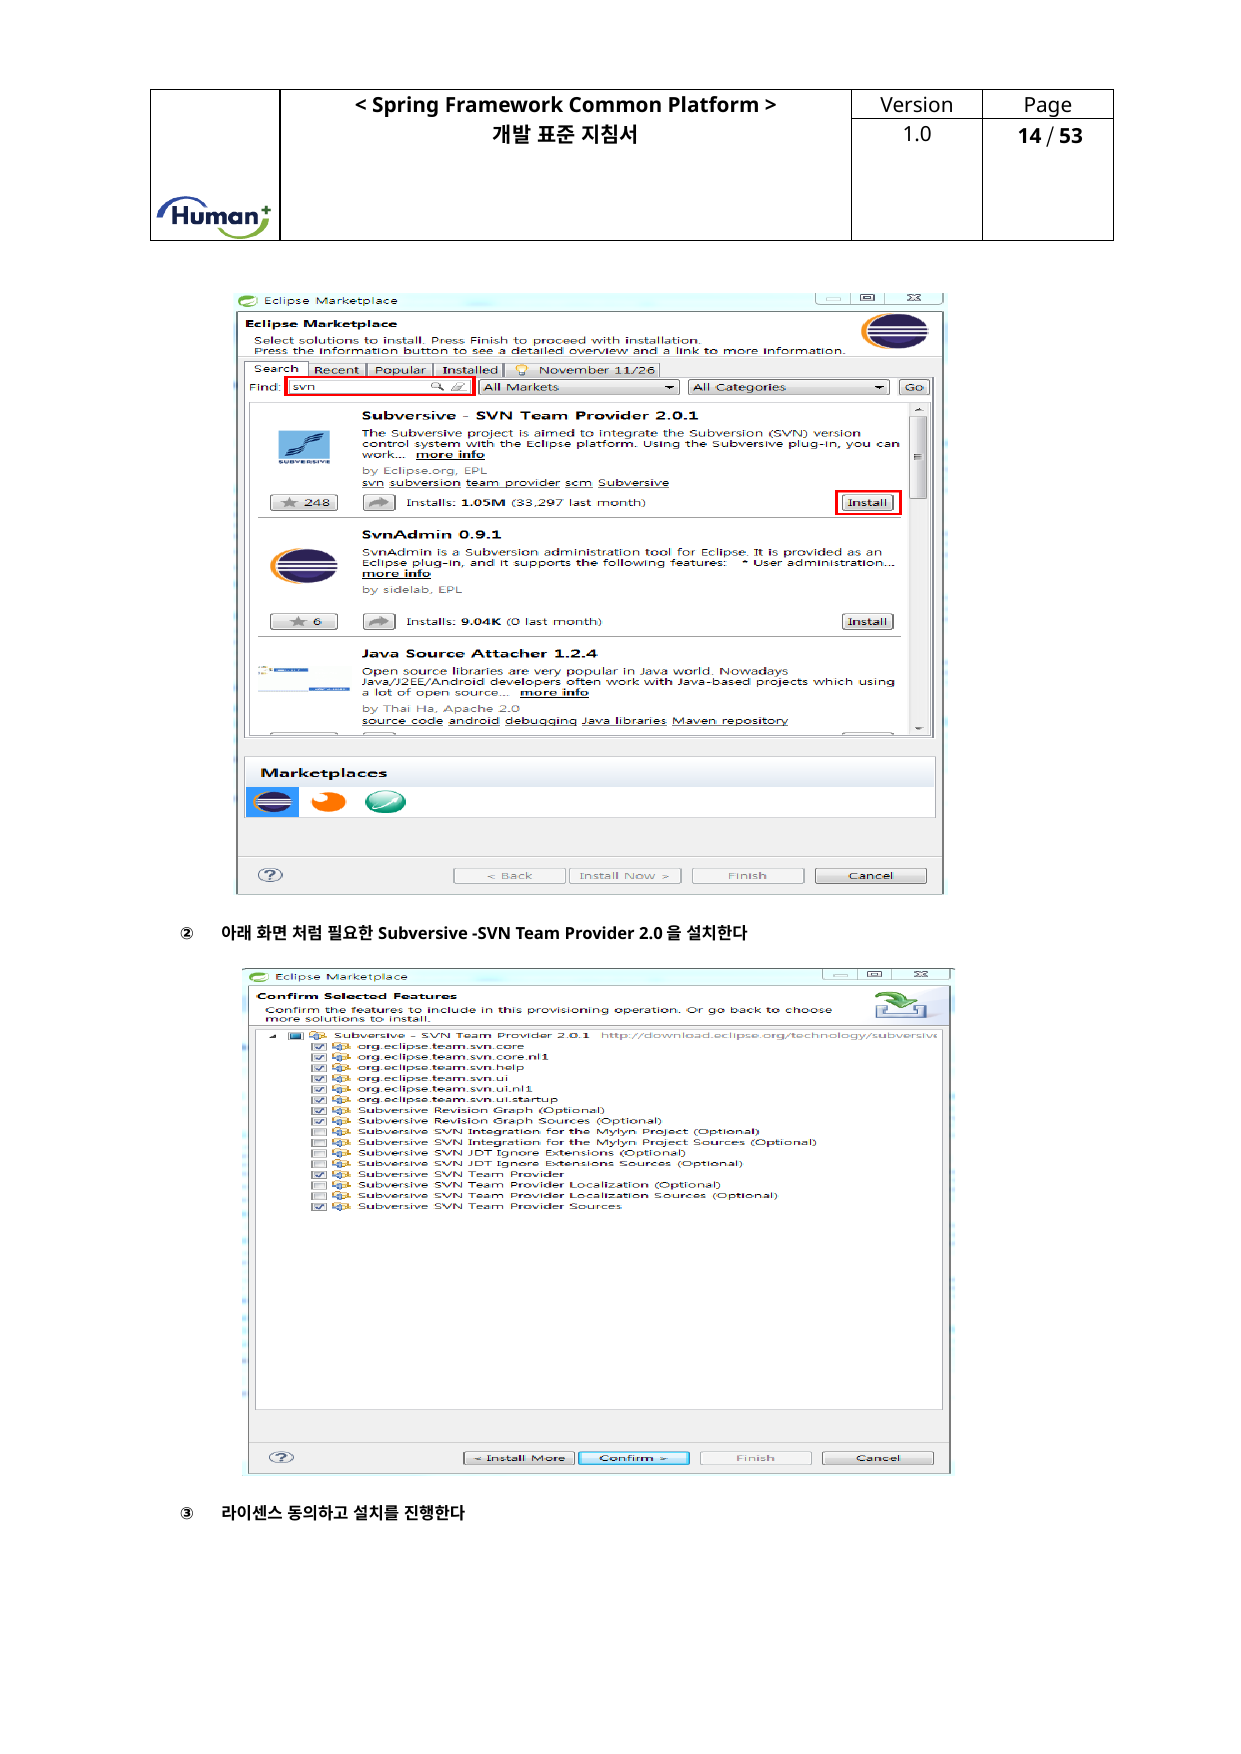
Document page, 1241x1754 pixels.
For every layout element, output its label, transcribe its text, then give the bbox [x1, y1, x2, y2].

picture [242, 968, 956, 1476]
list 라이센스 동의하고 설치를 진행한다 [179, 1500, 1090, 1524]
picture [233, 293, 948, 895]
list 아래 화면 처럼 필요한 Subversive -SVN Team Provider 2.0을 설치한다 [179, 920, 1090, 944]
picture [154, 194, 272, 240]
